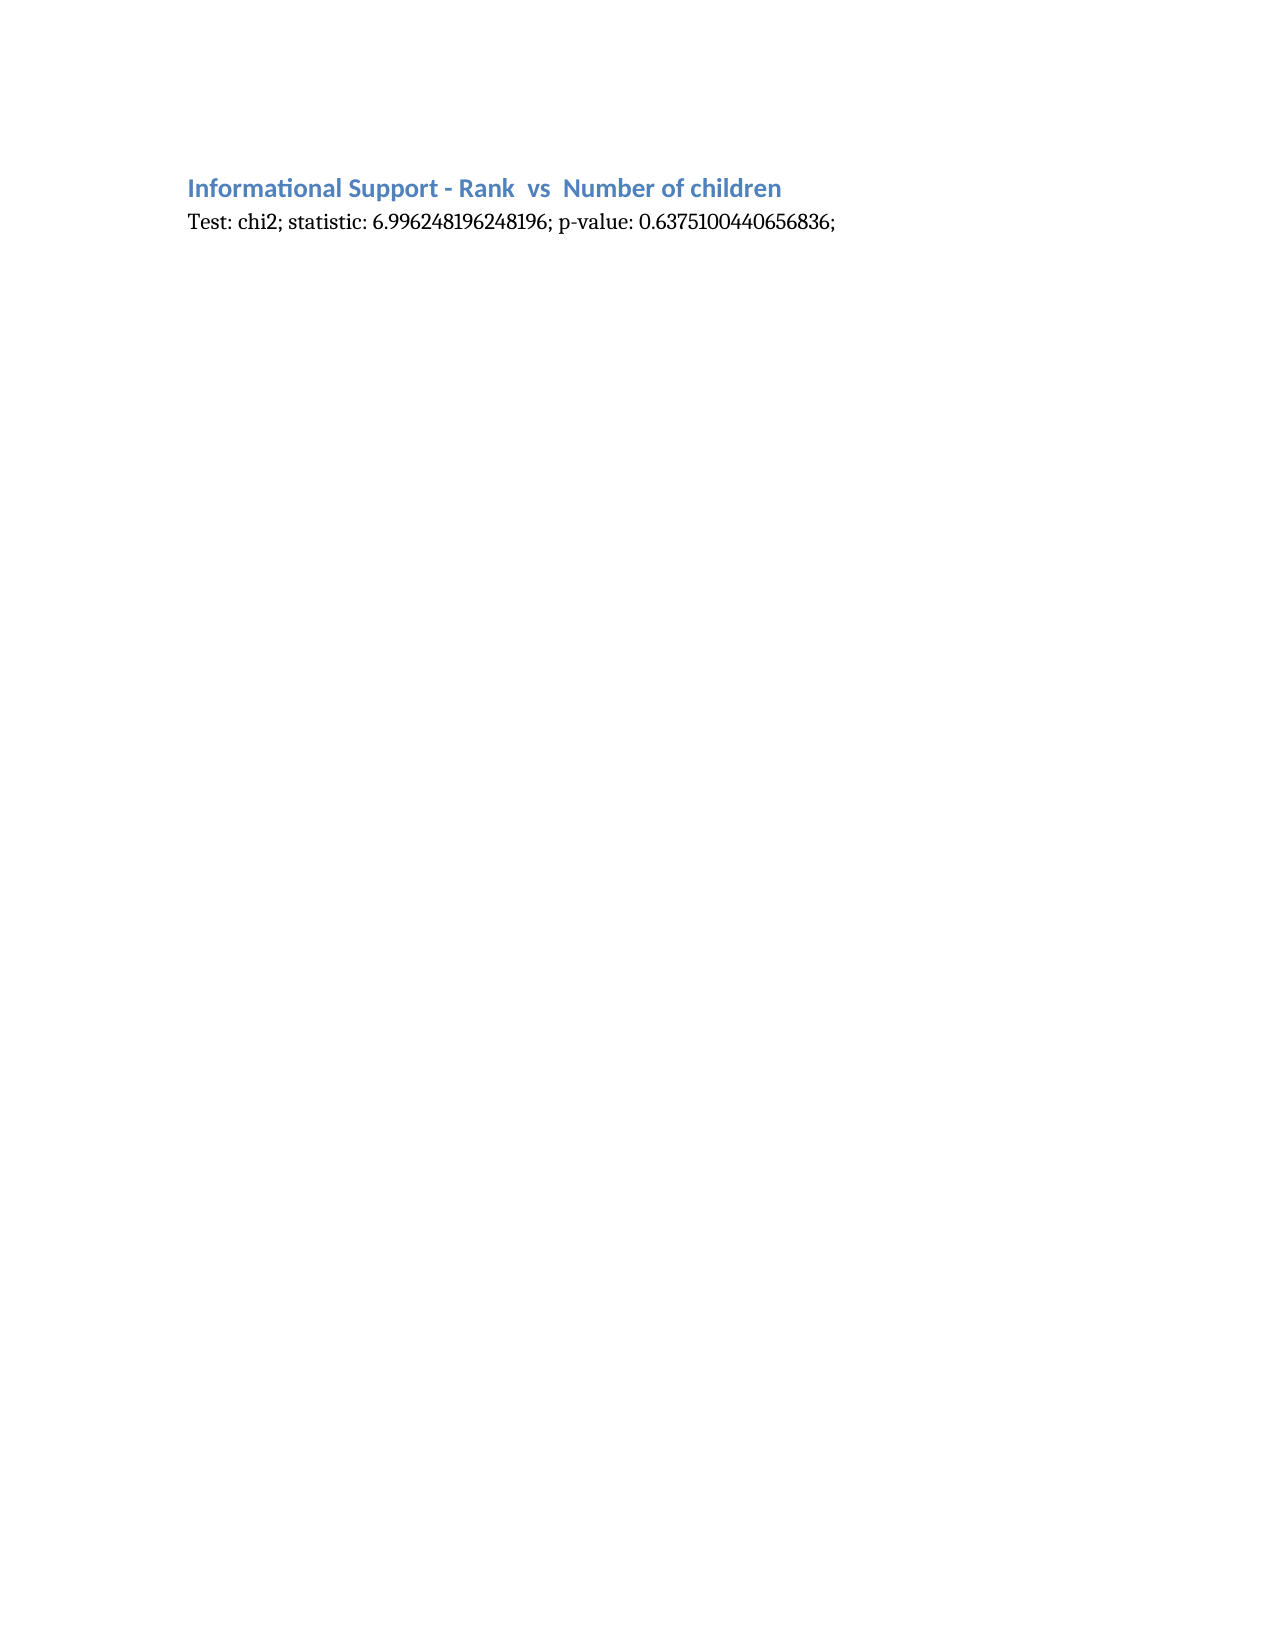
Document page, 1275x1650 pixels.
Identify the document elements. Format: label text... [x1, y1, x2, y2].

text Test: chi2; statistic: 6.996248196248196; p-value: 0.6375100440656836; [187, 209, 1087, 235]
subtitle Informational Support - Rank vs Number of children [187, 171, 1087, 204]
